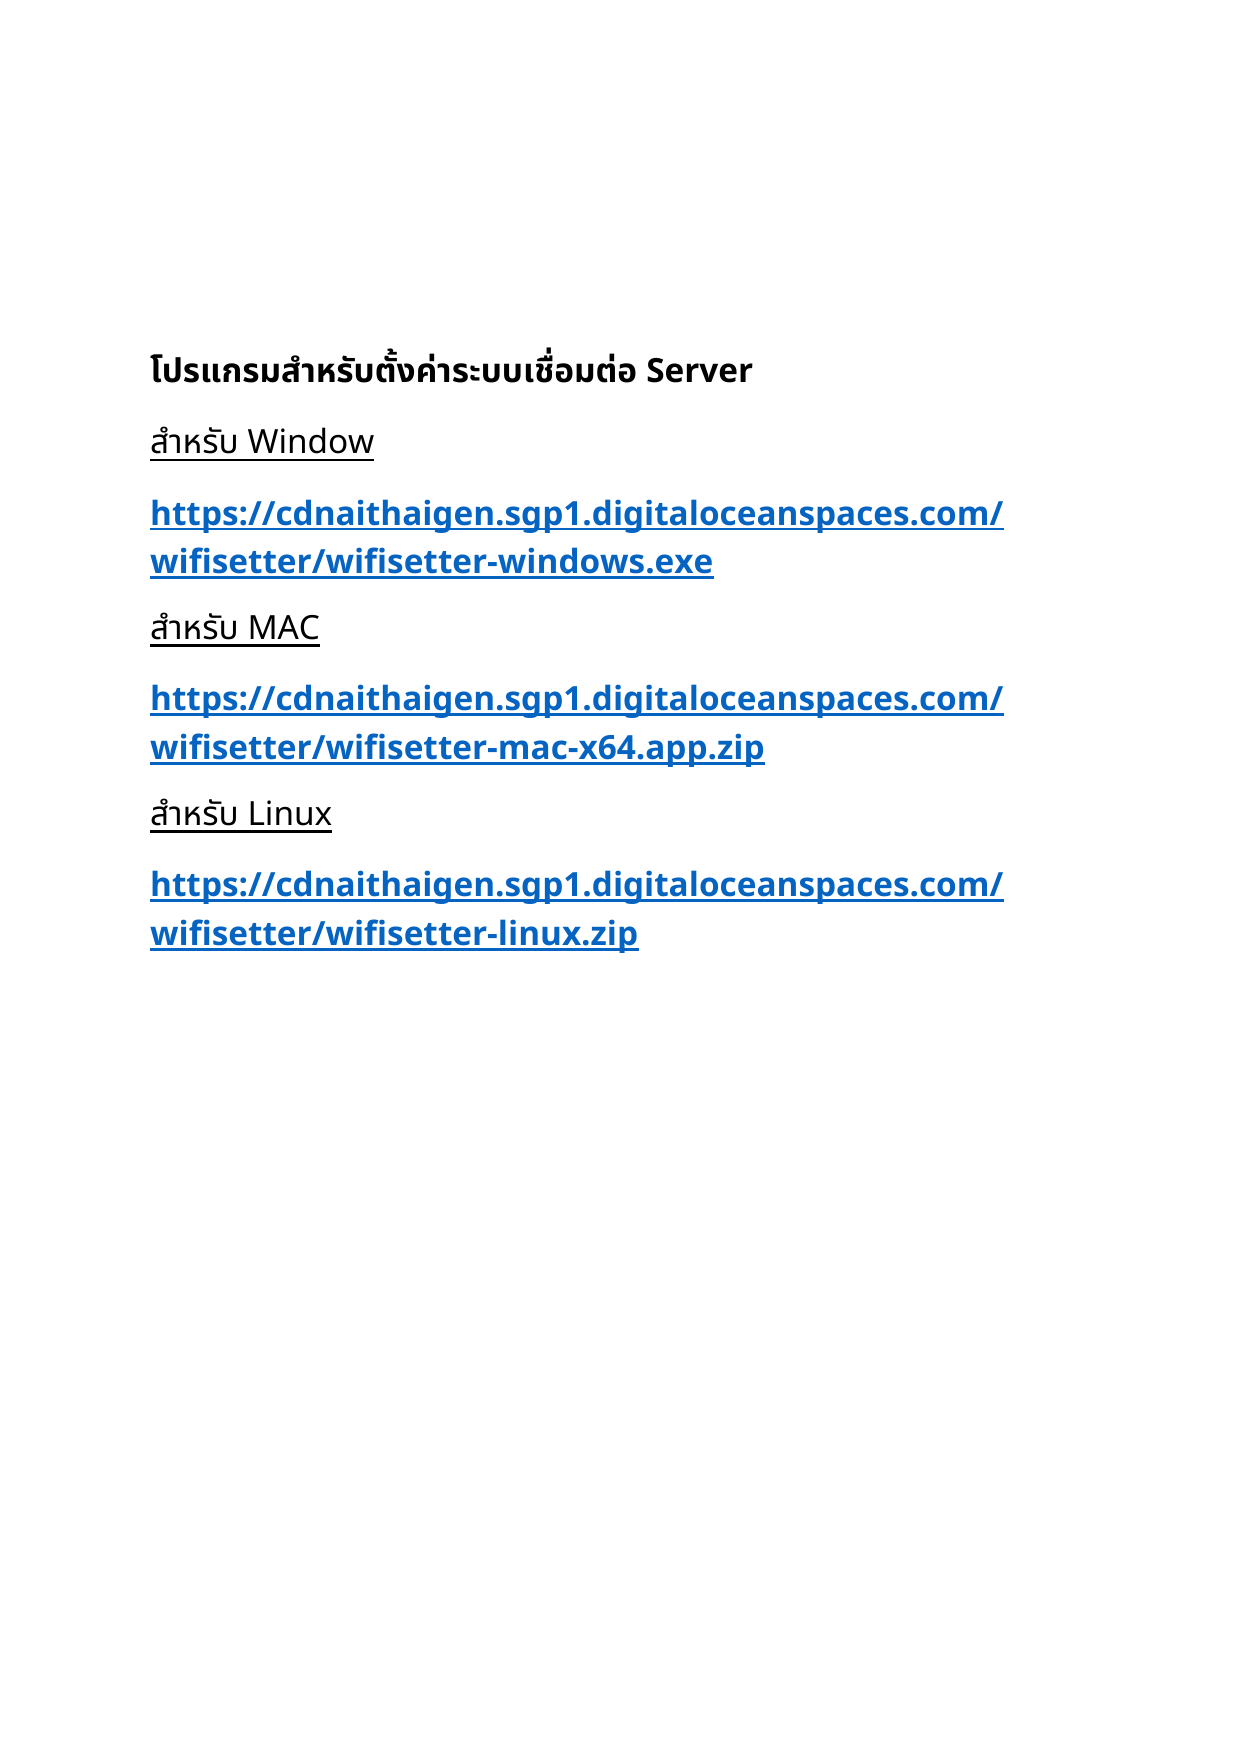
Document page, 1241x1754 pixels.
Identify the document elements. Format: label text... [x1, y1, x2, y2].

text https://cdnaithaigen.sgp1.digitaloceanspaces.com/wifisetter/wifisetter-windows.exe [150, 489, 1090, 584]
text โปรแกรมสำหรับตั้งค่าระบบเชื่อมต่อ Server [150, 347, 1090, 397]
text สำหรับ Window [150, 418, 1090, 469]
text https://cdnaithaigen.sgp1.digitaloceanspaces.com/wifisetter/wifisetter-mac-x64.app.zip [150, 675, 1090, 769]
text https://cdnaithaigen.sgp1.digitaloceanspaces.com/wifisetter/wifisetter-linux.zip [150, 861, 1090, 955]
text สำหรับ Linux [150, 790, 1090, 840]
text สำหรับ MAC [150, 604, 1090, 654]
